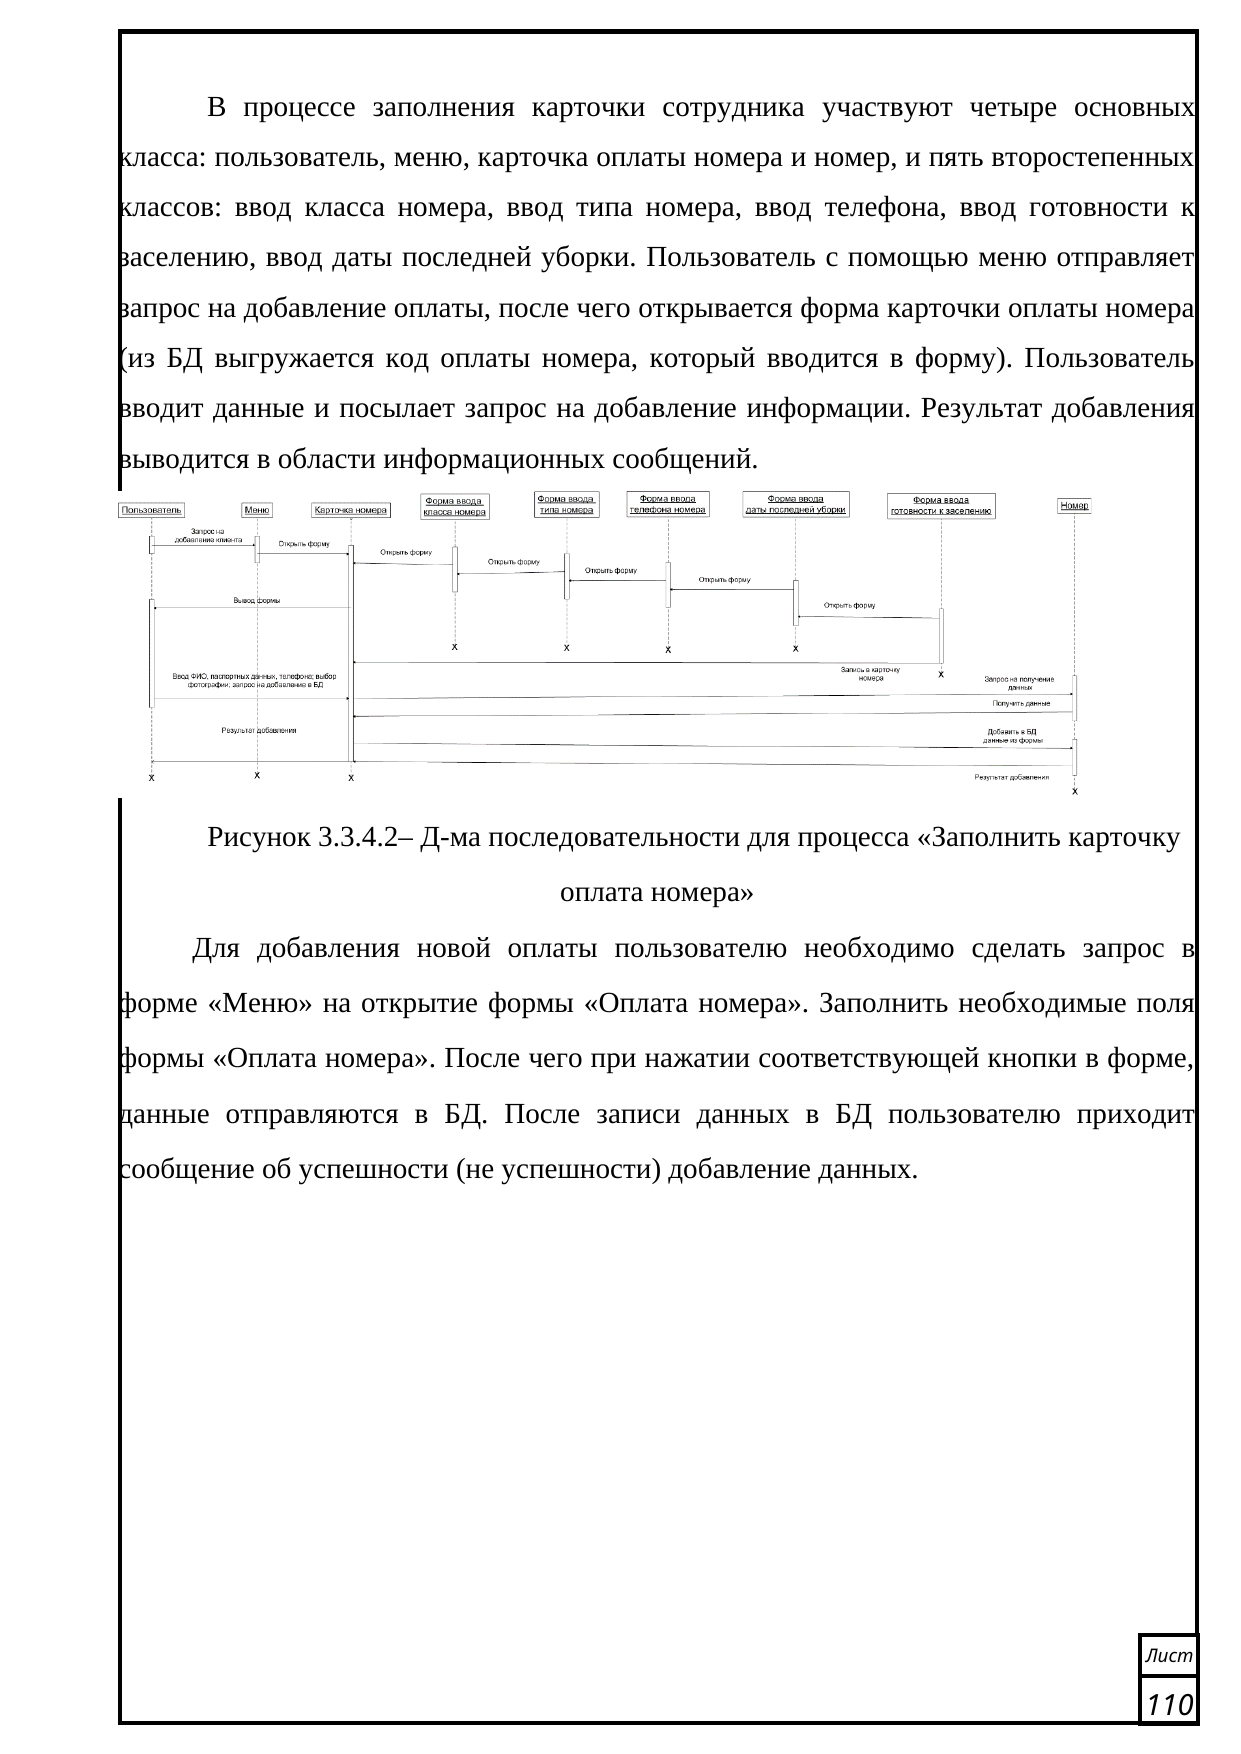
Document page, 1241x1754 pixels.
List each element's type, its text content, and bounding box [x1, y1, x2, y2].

text Для добавления новой оплаты пользователю необходимо сделать запрос в форме «Меню» на открытие формы «Оплата номера». Заполнить необходимые поля формы «Оплата номера». После чего при нажатии соответствующей кнопки в форме, данные отправляются в БД. После записи данных в БД пользователю приходит сообщение об успешности (не успешности) добавление данных. [118, 930, 1196, 1184]
text В процессе заполнения карточки сотрудника участвуют четыре основных класса: пользователь, меню, карточка оплаты номера и номер, и пять второстепенных классов: ввод класса номера, ввод типа номера, ввод телефона, ввод готовности к заселению, ввод даты последней уборки. Пользователь с помощью меню отправляет запрос на добавление оплаты, после чего открывается форма карточки оплаты номера (из БД выгружается код оплаты номера, который вводится в форму). Пользователь вводит данные и посылает запрос на добавление информации. Результат добавления выводится в области информационных сообщений. [118, 89, 1196, 474]
picture [118, 491, 1092, 798]
text Рисунок 3.3.4.2– Д-ма последовательности для процесса «Заполнить карточку оплата номера» [118, 819, 1196, 908]
